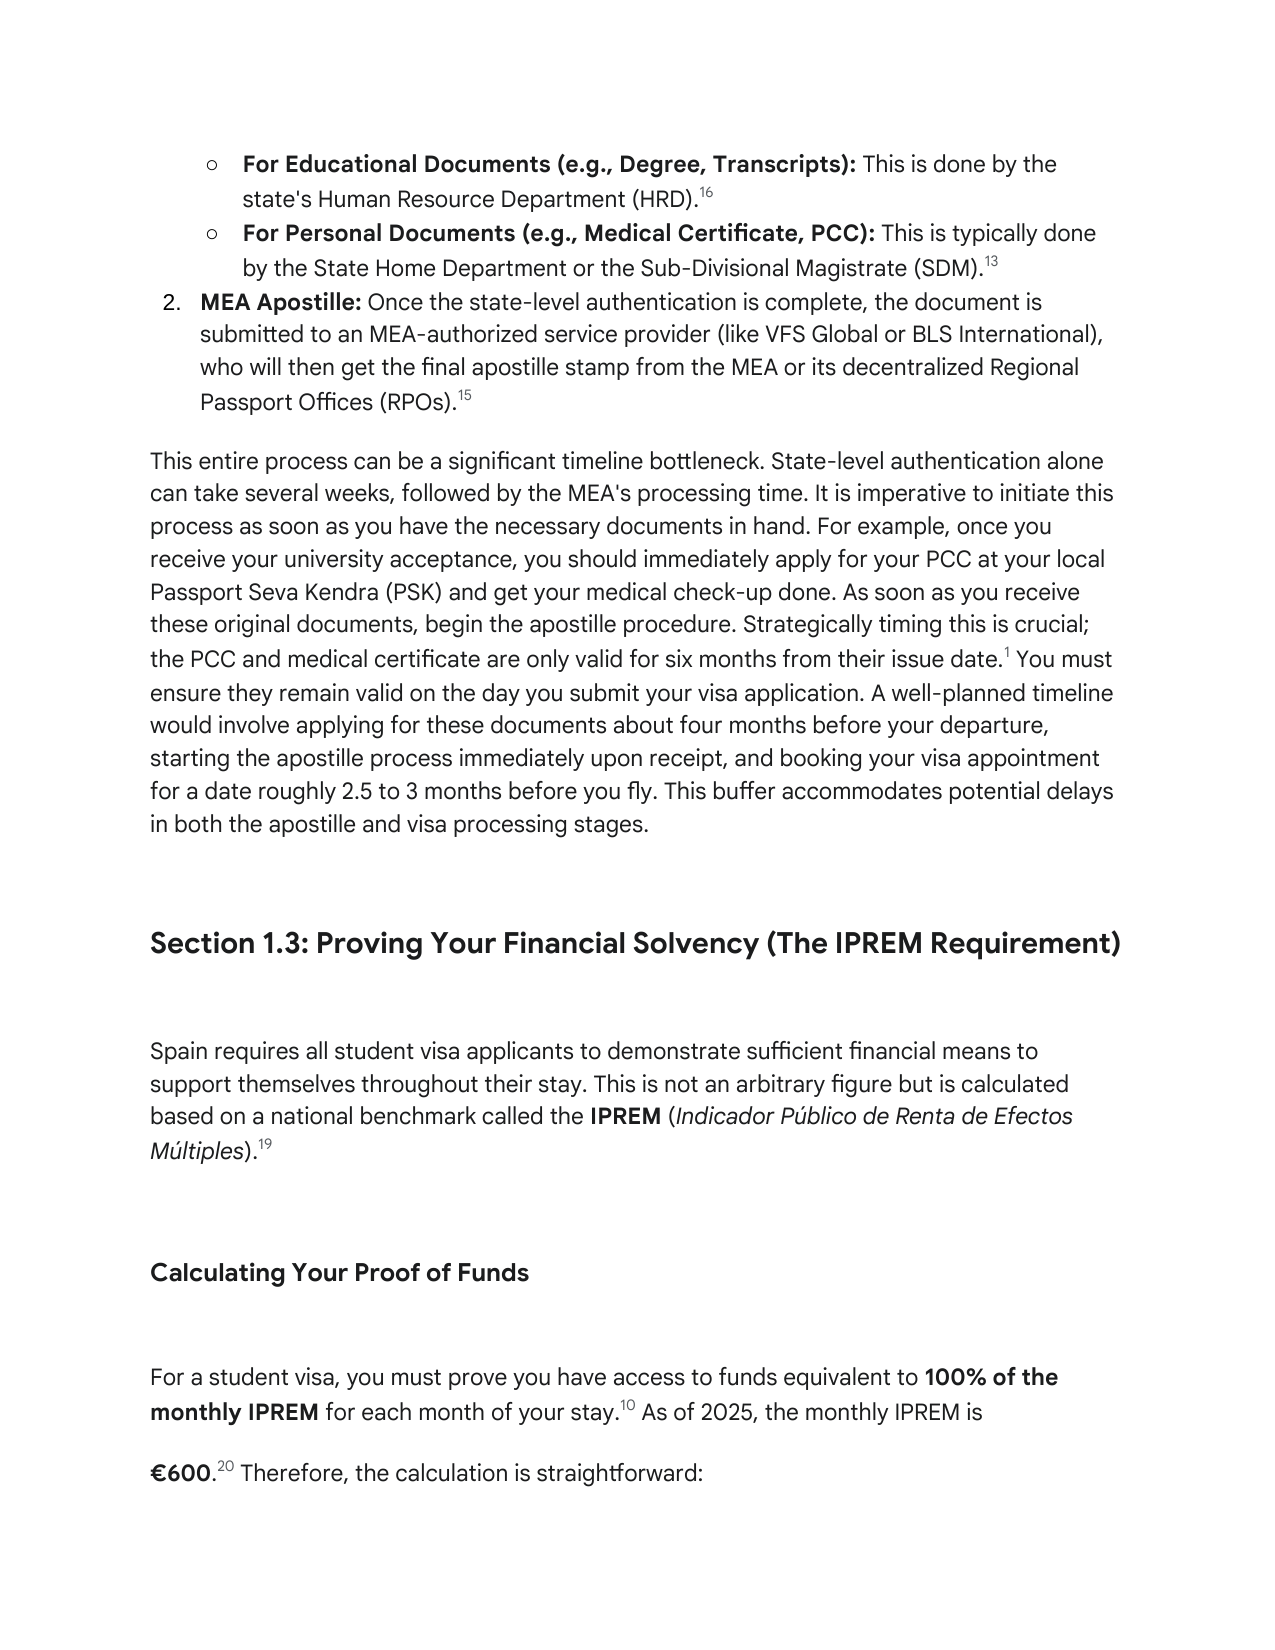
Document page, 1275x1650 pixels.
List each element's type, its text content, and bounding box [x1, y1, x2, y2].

subtitle Calculating Your Proof of Funds [150, 1257, 1125, 1288]
list For Educational Documents (e.g., Degree, Transcripts): This is done by the state's Human Resource Department (HRD).16 [205, 150, 1125, 214]
text For a student visa, you must prove you have access to funds equivalent to 100% of the monthly IPREM for each month of your stay.10 As of 2025, the monthly IPREM is [150, 1363, 1125, 1427]
text €600.20 Therefore, the calculation is straightforward: [150, 1457, 1125, 1488]
subtitle Section 1.3: Proving Your Financial Solvency (The IPREM Requirement) [150, 925, 1125, 962]
list MEA Apostille: Once the state-level authentication is complete, the document is submitted to an MEA-authorized service provider (like VFS Global or BLS International), who will then get the final apostille stamp from the MEA or its decentralized Regional Passport Offices (RPOs).15 [162, 288, 1125, 418]
text Spain requires all student visa applicants to demonstrate sufficient financial means to support themselves throughout their stay. This is not an arbitrary figure but is calculated based on a national benchmark called the IPREM (Indicador Público de Renta de Efectos Múltiples).19 [150, 1037, 1125, 1167]
text This entire process can be a significant timeline bottleneck. State-level authentication alone can take several weeks, followed by the MEA's processing time. It is imperative to initiate this process as soon as you have the necessary documents in hand. For example, once you receive your university acceptance, you should immediately apply for your PCC at your local Passport Seva Kendra (PSK) and get your medical check-up done. As soon as you receive these original documents, begin the apostille procedure. Strategically timing this is crucial; the PCC and medical certificate are only valid for six months from their issue date.1 You must ensure they remain valid on the day you submit your visa application. A well-planned timeline would involve applying for these documents about four months before your departure, starting the apostille process immediately upon receipt, and booking your visa appointment for a date roughly 2.5 to 3 months before you fly. This buffer accommodates potential delays in both the apostille and visa processing stages. [150, 447, 1125, 838]
list For Personal Documents (e.g., Medical Certificate, PCC): This is typically done by the State Home Department or the Sub-Divisional Magistrate (SDM).13 [205, 219, 1125, 283]
